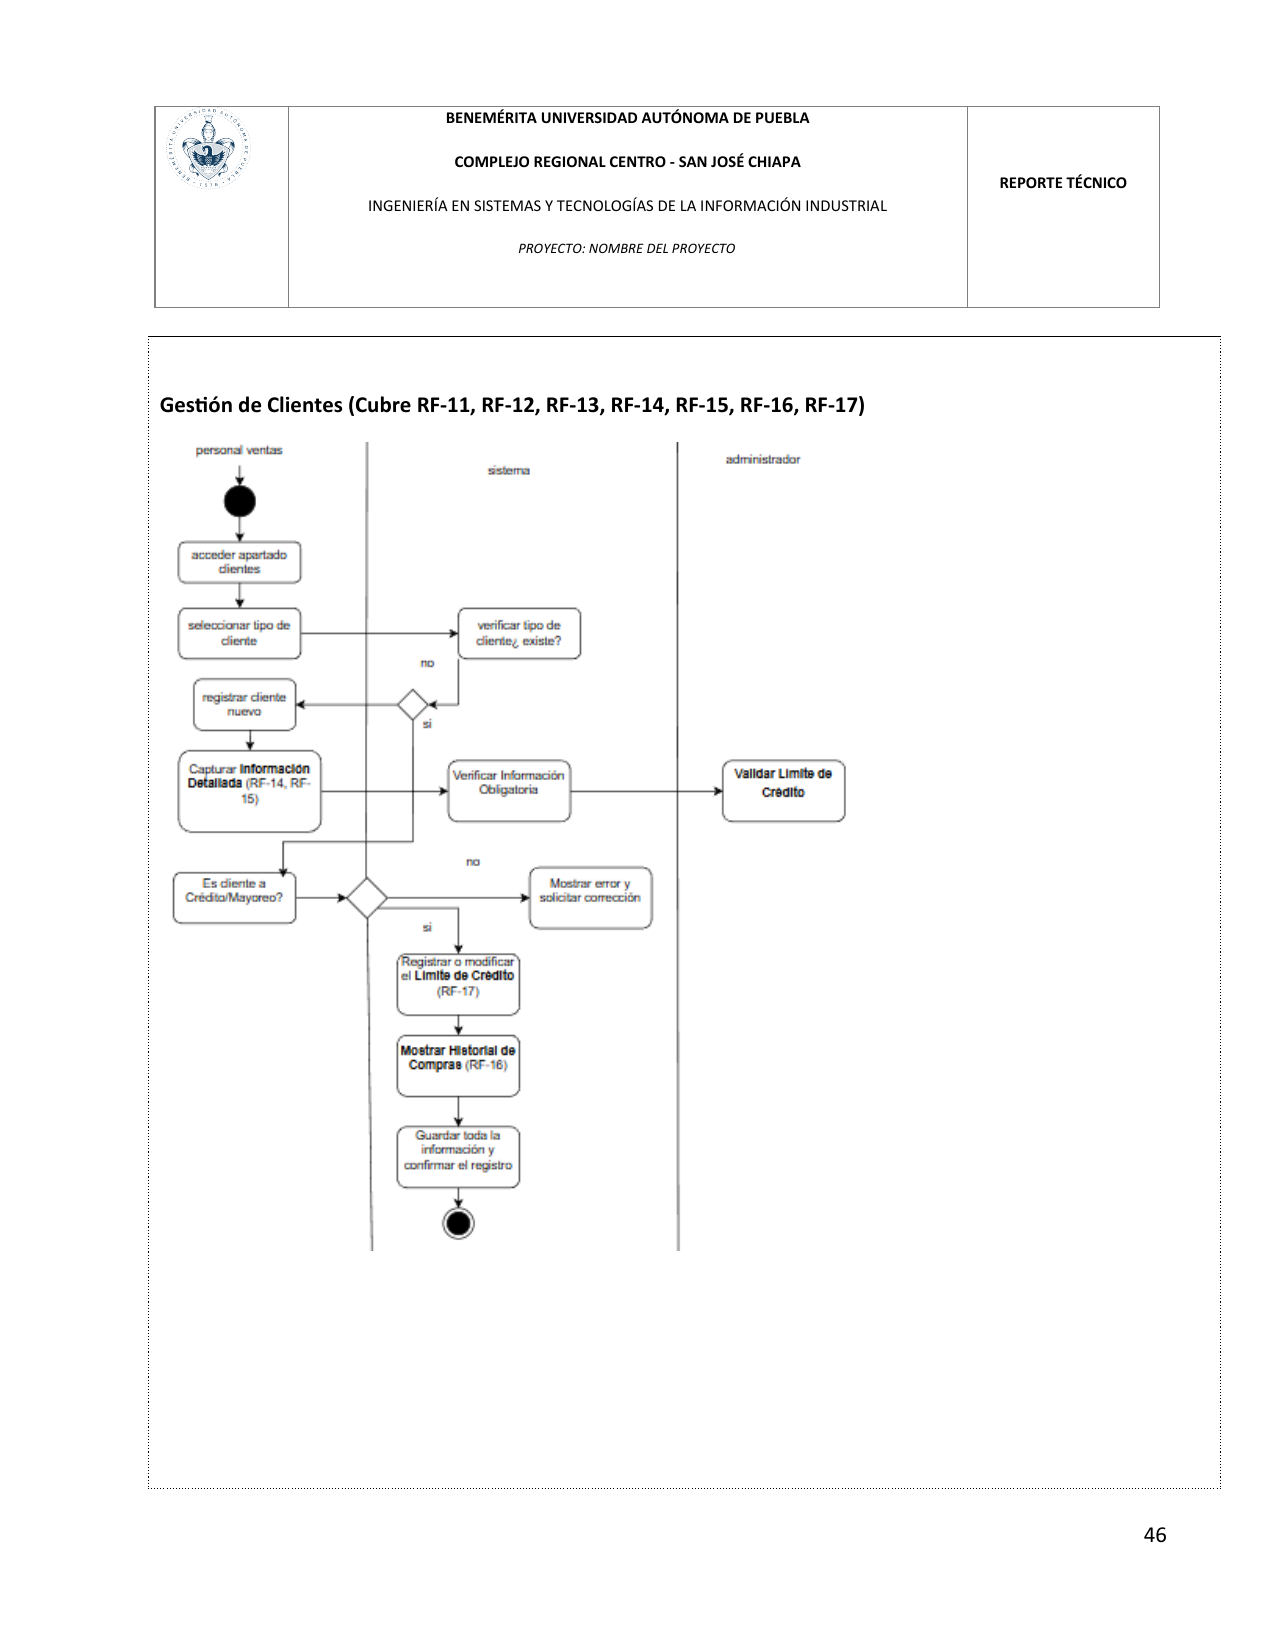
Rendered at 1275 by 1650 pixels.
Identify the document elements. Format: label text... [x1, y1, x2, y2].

picture [166, 107, 251, 193]
picture [159, 442, 871, 1251]
